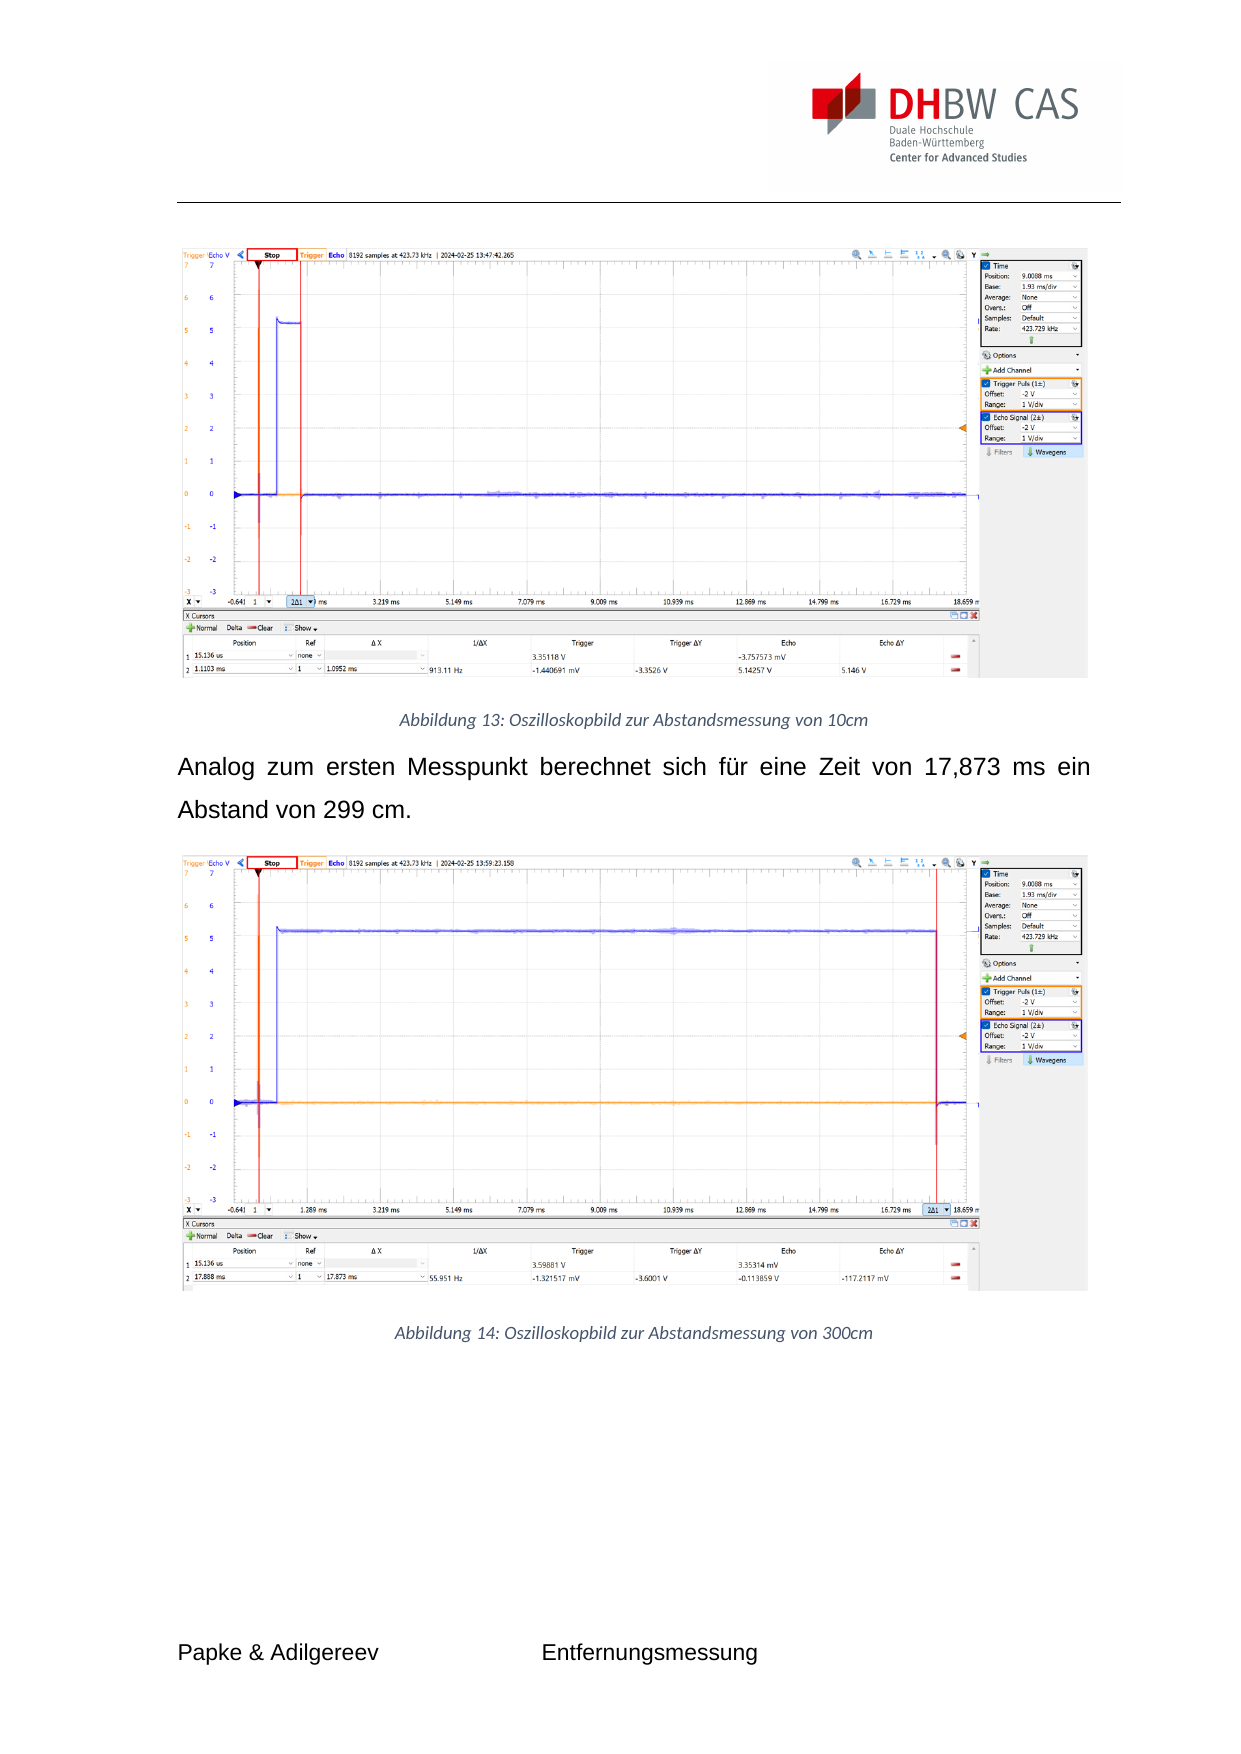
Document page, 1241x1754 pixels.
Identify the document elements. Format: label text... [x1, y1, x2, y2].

picture [182, 855, 1088, 1291]
text Analog zum ersten Messpunkt berechnet sich für eine Zeit von 17,873 ms ein Abstand von 299 cm. [177, 752, 1092, 824]
picture [767, 59, 1123, 192]
picture [182, 248, 1088, 678]
